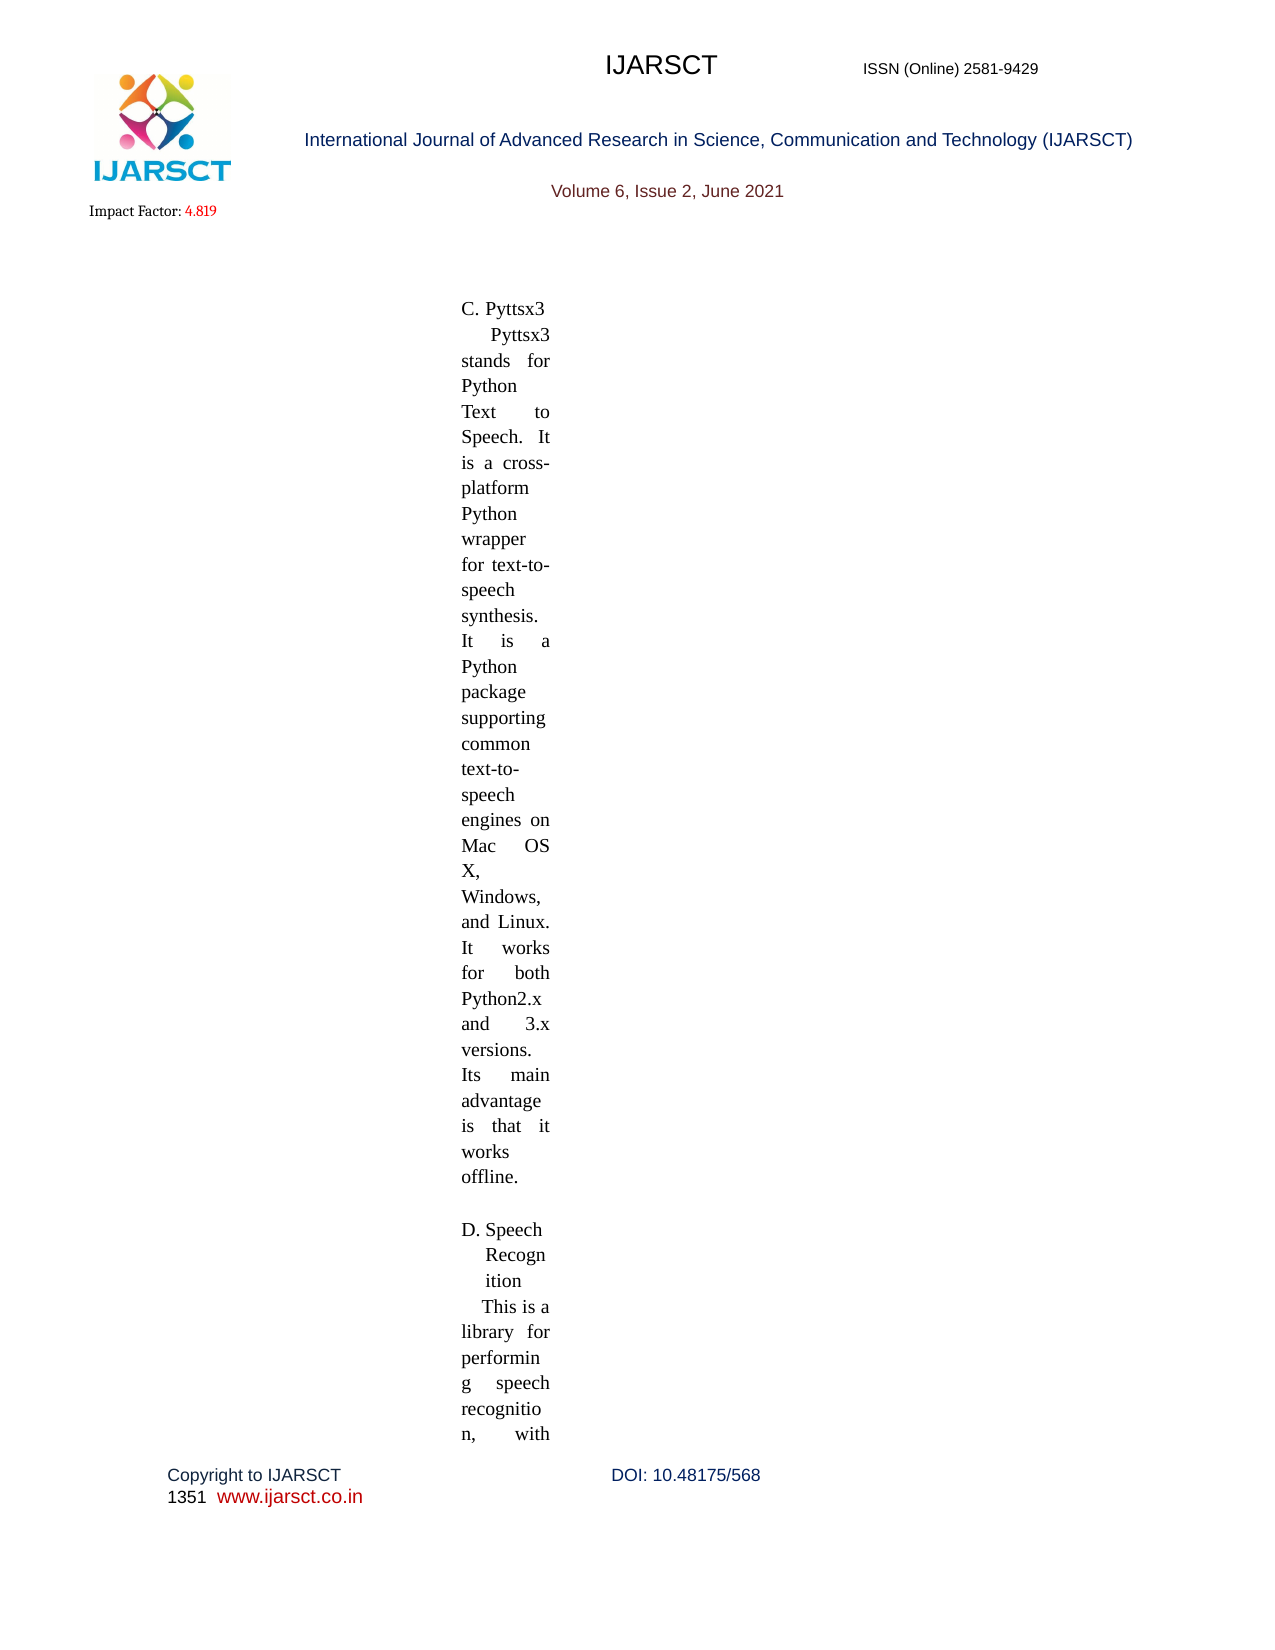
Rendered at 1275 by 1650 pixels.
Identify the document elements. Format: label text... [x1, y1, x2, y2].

picture [150, 173, 158, 181]
picture [94, 74, 231, 181]
list Speech Recognition [461, 1217, 550, 1291]
picture [128, 166, 134, 174]
list Pyttsx3 [461, 297, 550, 320]
text Pyttsx3 stands for Python Text to Speech. It is a cross-platform Python wrapper for text-to-speech synthesis. It is a Python package supporting common text-to-speech engines on Mac OS X, Windows, and Linux. It works for both Python2.x and 3.x versions. Its main advantage is that it works offline. [460, 323, 550, 1188]
picture [125, 177, 136, 181]
picture [224, 165, 231, 181]
